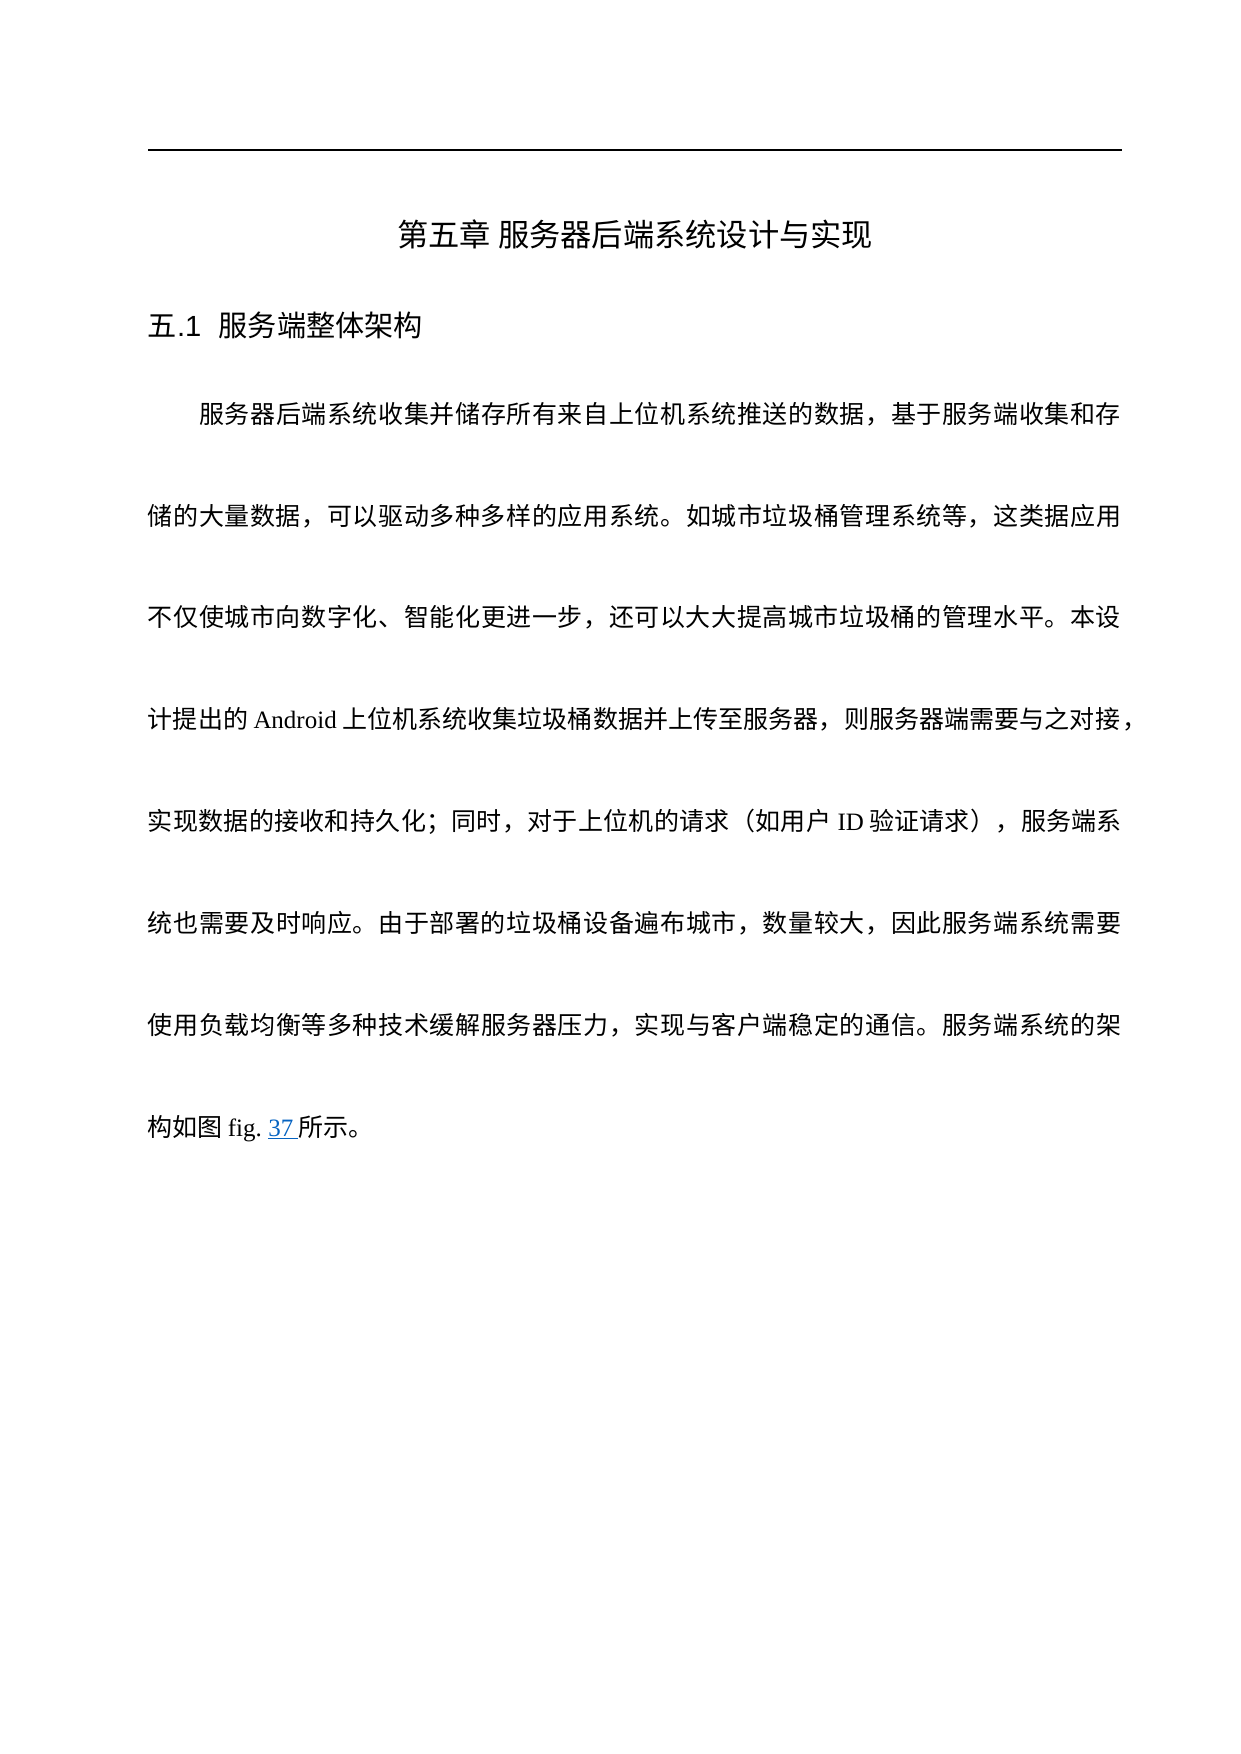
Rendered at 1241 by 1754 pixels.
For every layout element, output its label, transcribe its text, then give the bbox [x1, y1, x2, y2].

subtitle 服务端整体架构 [148, 289, 1122, 357]
text 服务器后端系统收集并储存所有来自上位机系统推送的数据，基于服务端收集和存储的大量数据，可以驱动多种多样的应用系统。如城市垃圾桶管理系统等，这类据应用不仅使城市向数字化、智能化更进一步，还可以大大提高城市垃圾桶的管理水平。本设计提出的Android上位机系统收集垃圾桶数据并上传至服务器，则服务器端需要与之对接，实现数据的接收和持久化；同时，对于上位机的请求（如用户ID验证请求），服务端系统也需要及时响应。由于部署的垃圾桶设备遍布城市，数量较大，因此服务端系统需要使用负载均衡等多种技术缓解服务器压力，实现与客户端稳定的通信。服务端系统的架构如图fig. 37所示。 [148, 378, 1122, 1159]
subtitle 服务器后端系统设计与实现 [148, 199, 1122, 267]
